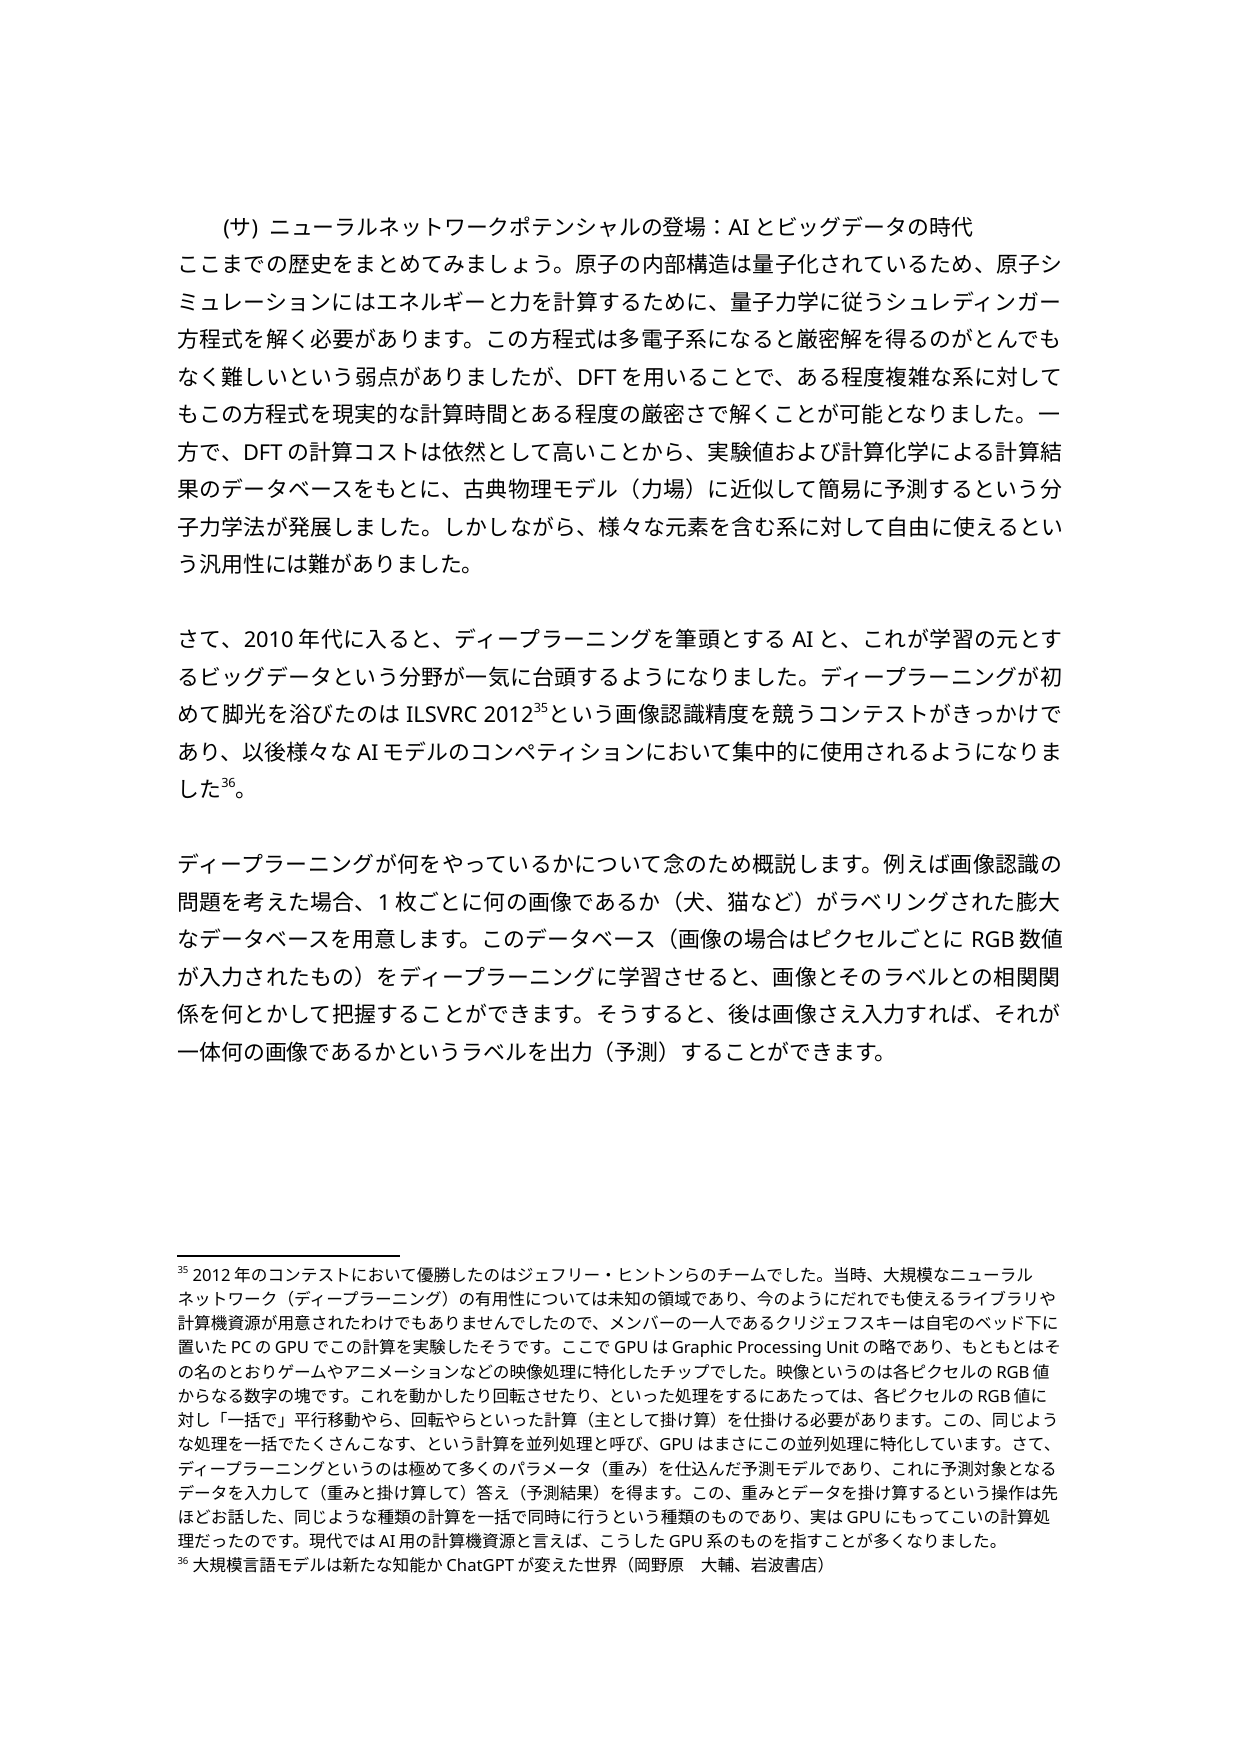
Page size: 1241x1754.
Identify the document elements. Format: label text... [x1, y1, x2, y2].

text ここまでの歴史をまとめてみましょう。原子の内部構造は量子化されているため、原子シミュレーションにはエネルギーと力を計算するために、量子力学に従うシュレディンガー方程式を解く必要があります。この方程式は多電子系になると厳密解を得るのがとんでもなく難しいという弱点がありましたが、DFTを用いることで、ある程度複雑な系に対してもこの方程式を現実的な計算時間とある程度の厳密さで解くことが可能となりました。一方で、DFTの計算コストは依然として高いことから、実験値および計算化学による計算結果のデータベースをもとに、古典物理モデル（力場）に近似して簡易に予測するという分子力学法が発展しました。しかしながら、様々な元素を含む系に対して自由に使えるという汎用性には難がありました。 [177, 244, 1063, 582]
text さて、2010年代に入ると、ディープラーニングを筆頭とするAIと、これが学習の元とするビッグデータという分野が一気に台頭するようになりました。ディープラーニングが初めて脚光を浴びたのはILSVRC 2012という画像認識精度を競うコンテストがきっかけであり、以後様々なAIモデルのコンペティションにおいて集中的に使用されるようになりました。 [177, 619, 1063, 807]
list ニューラルネットワークポテンシャルの登場：AIとビッグデータの時代 [223, 207, 1063, 244]
text ディープラーニングが何をやっているかについて念のため概説します。例えば画像認識の問題を考えた場合、1枚ごとに何の画像であるか（犬、猫など）がラベリングされた膨大なデータベースを用意します。このデータベース（画像の場合はピクセルごとにRGB数値が入力されたもの）をディープラーニングに学習させると、画像とそのラベルとの相関関係を何とかして把握することができます。そうすると、後は画像さえ入力すれば、それが一体何の画像であるかというラベルを出力（予測）することができます。 [177, 844, 1063, 1069]
